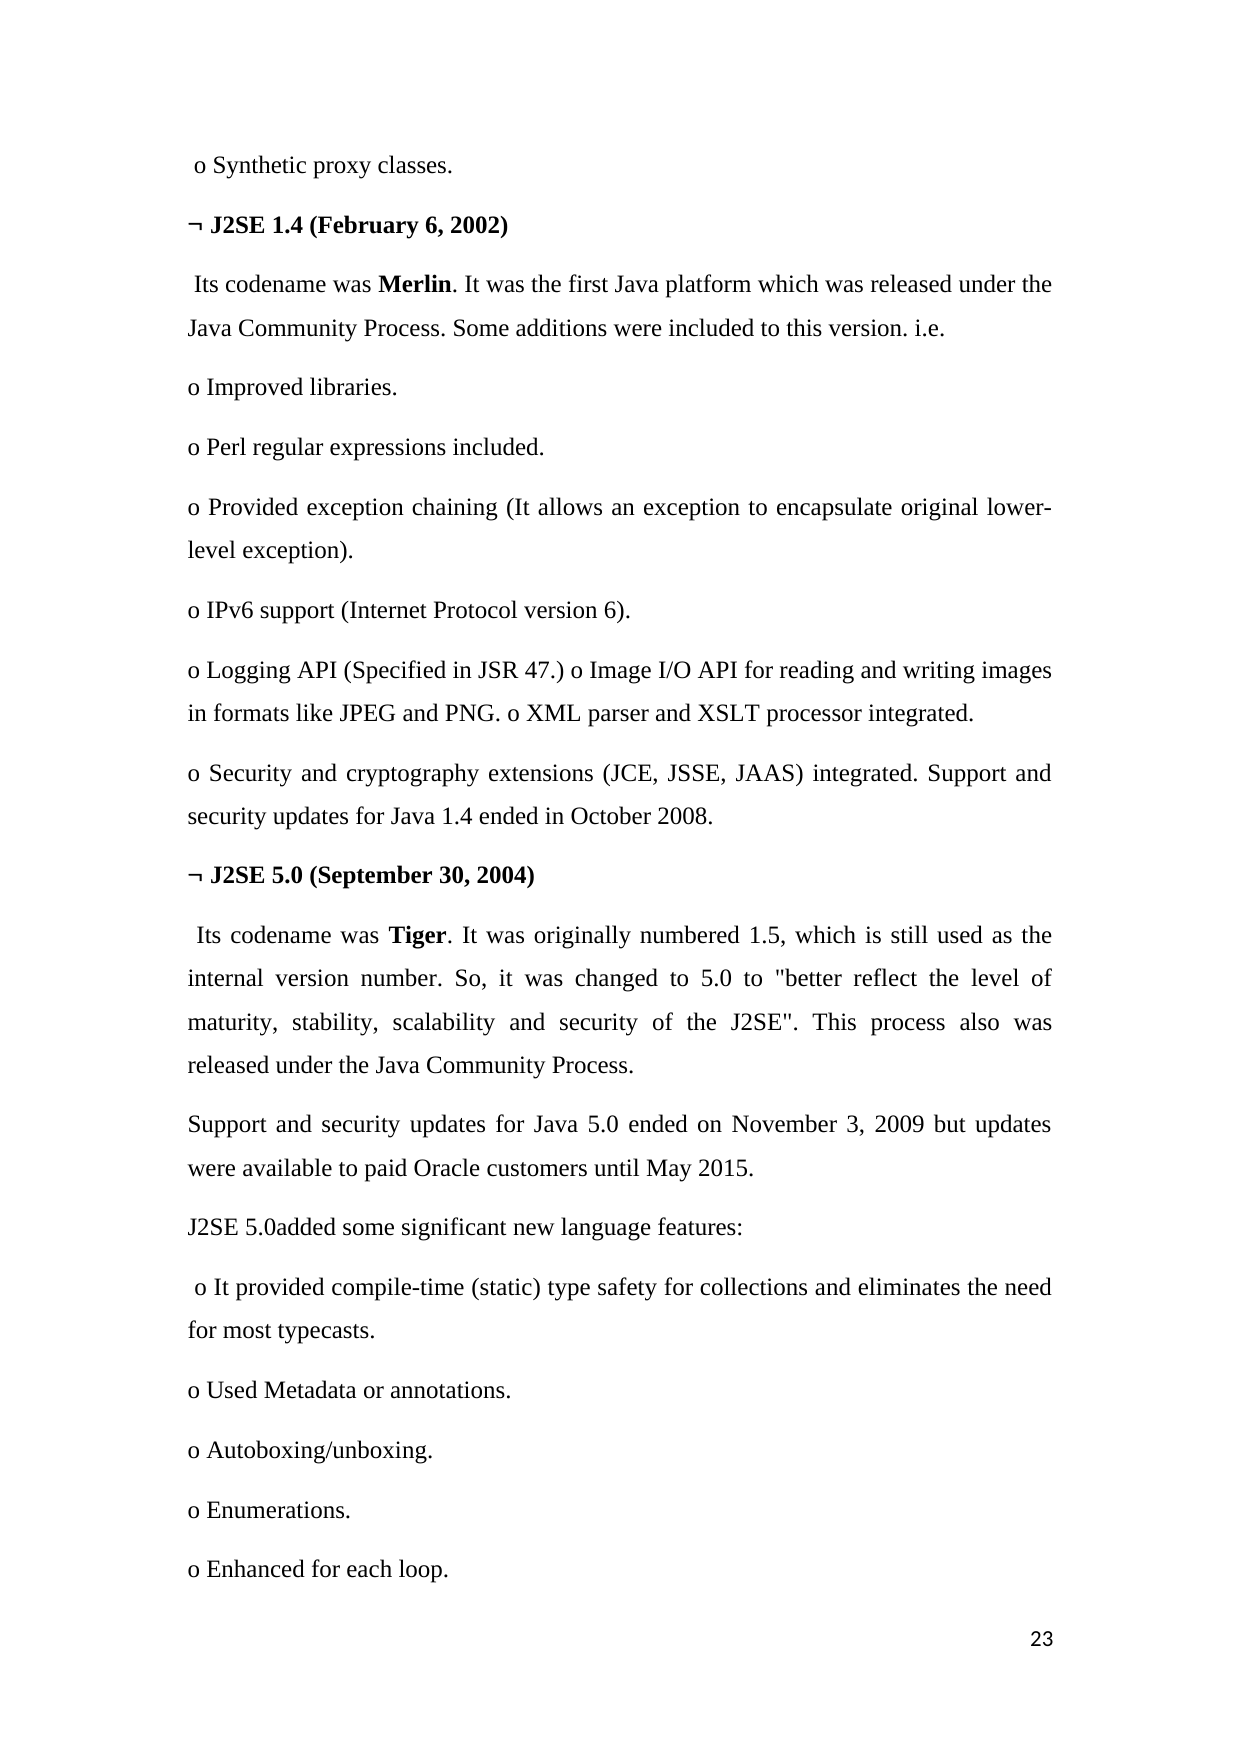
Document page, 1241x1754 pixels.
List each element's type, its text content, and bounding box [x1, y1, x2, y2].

text Support and security updates for Java 5.0 ended on November 3, 2009 but updates were available to paid Oracle customers until May 2015. [187, 1109, 1053, 1181]
text J2SE 5.0 (September 30, 2004) [187, 861, 1053, 889]
text o Provided exception chaining (It allows an exception to encapsulate original lower-level exception). [187, 492, 1053, 564]
text o Perl regular expressions included. [187, 432, 1053, 461]
text o Improved libraries. [187, 372, 1053, 401]
text o Synthetic proxy classes. [187, 150, 1053, 179]
text o Security and cryptography extensions (JCE, JSSE, JAAS) integrated. Support and security updates for Java 1.4 ended in October 2008. [187, 758, 1053, 829]
text o IPv6 support (Internet Protocol version 6). [187, 595, 1053, 624]
text Its codename was Tiger. It was originally numbered 1.5, which is still used as the internal version number. So, it was changed to 5.0 to "better reflect the level of maturity, stability, scalability and security of the J2SE". This process also was released under the Java Community Process. [187, 920, 1053, 1078]
text o Enumerations. [187, 1495, 1053, 1523]
text J2SE 1.4 (February 6, 2002) [187, 210, 1053, 238]
text o Used Metadata or annotations. [187, 1375, 1053, 1404]
text o Logging API (Specified in JSR 47.) o Image I/O API for reading and writing images in formats like JPEG and PNG. o XML parser and XSLT processor integrated. [187, 655, 1053, 727]
text o Enhanced for each loop. [187, 1554, 1053, 1583]
text o Autoboxing/unboxing. [187, 1435, 1053, 1464]
text Its codename was Merlin. It was the first Java platform which was released under the Java Community Process. Some additions were included to this version. i.e. [187, 269, 1053, 341]
text J2SE 5.0added some significant new language features: [187, 1212, 1053, 1241]
text o It provided compile-time (static) type safety for collections and eliminates the need for most typecasts. [187, 1272, 1053, 1344]
